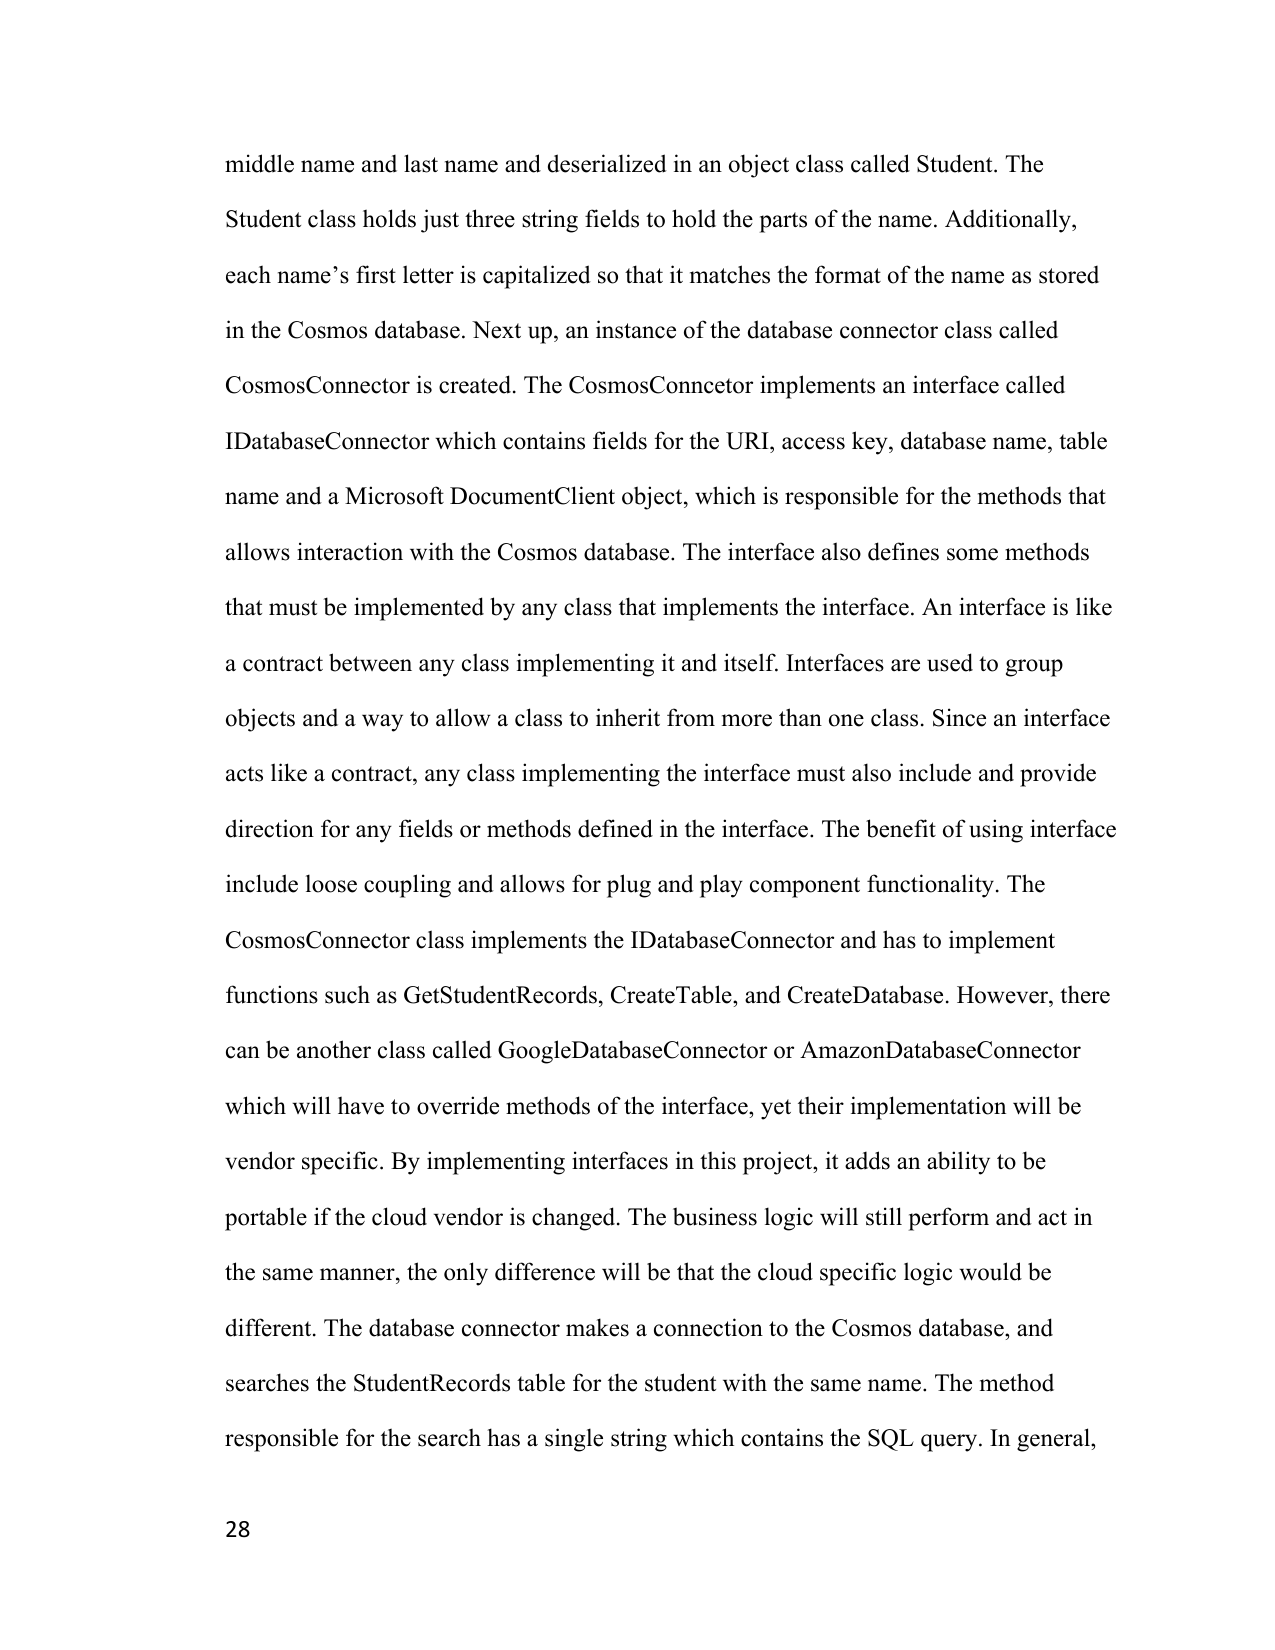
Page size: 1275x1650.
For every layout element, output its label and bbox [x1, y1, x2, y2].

text [225, 150, 1125, 1452]
